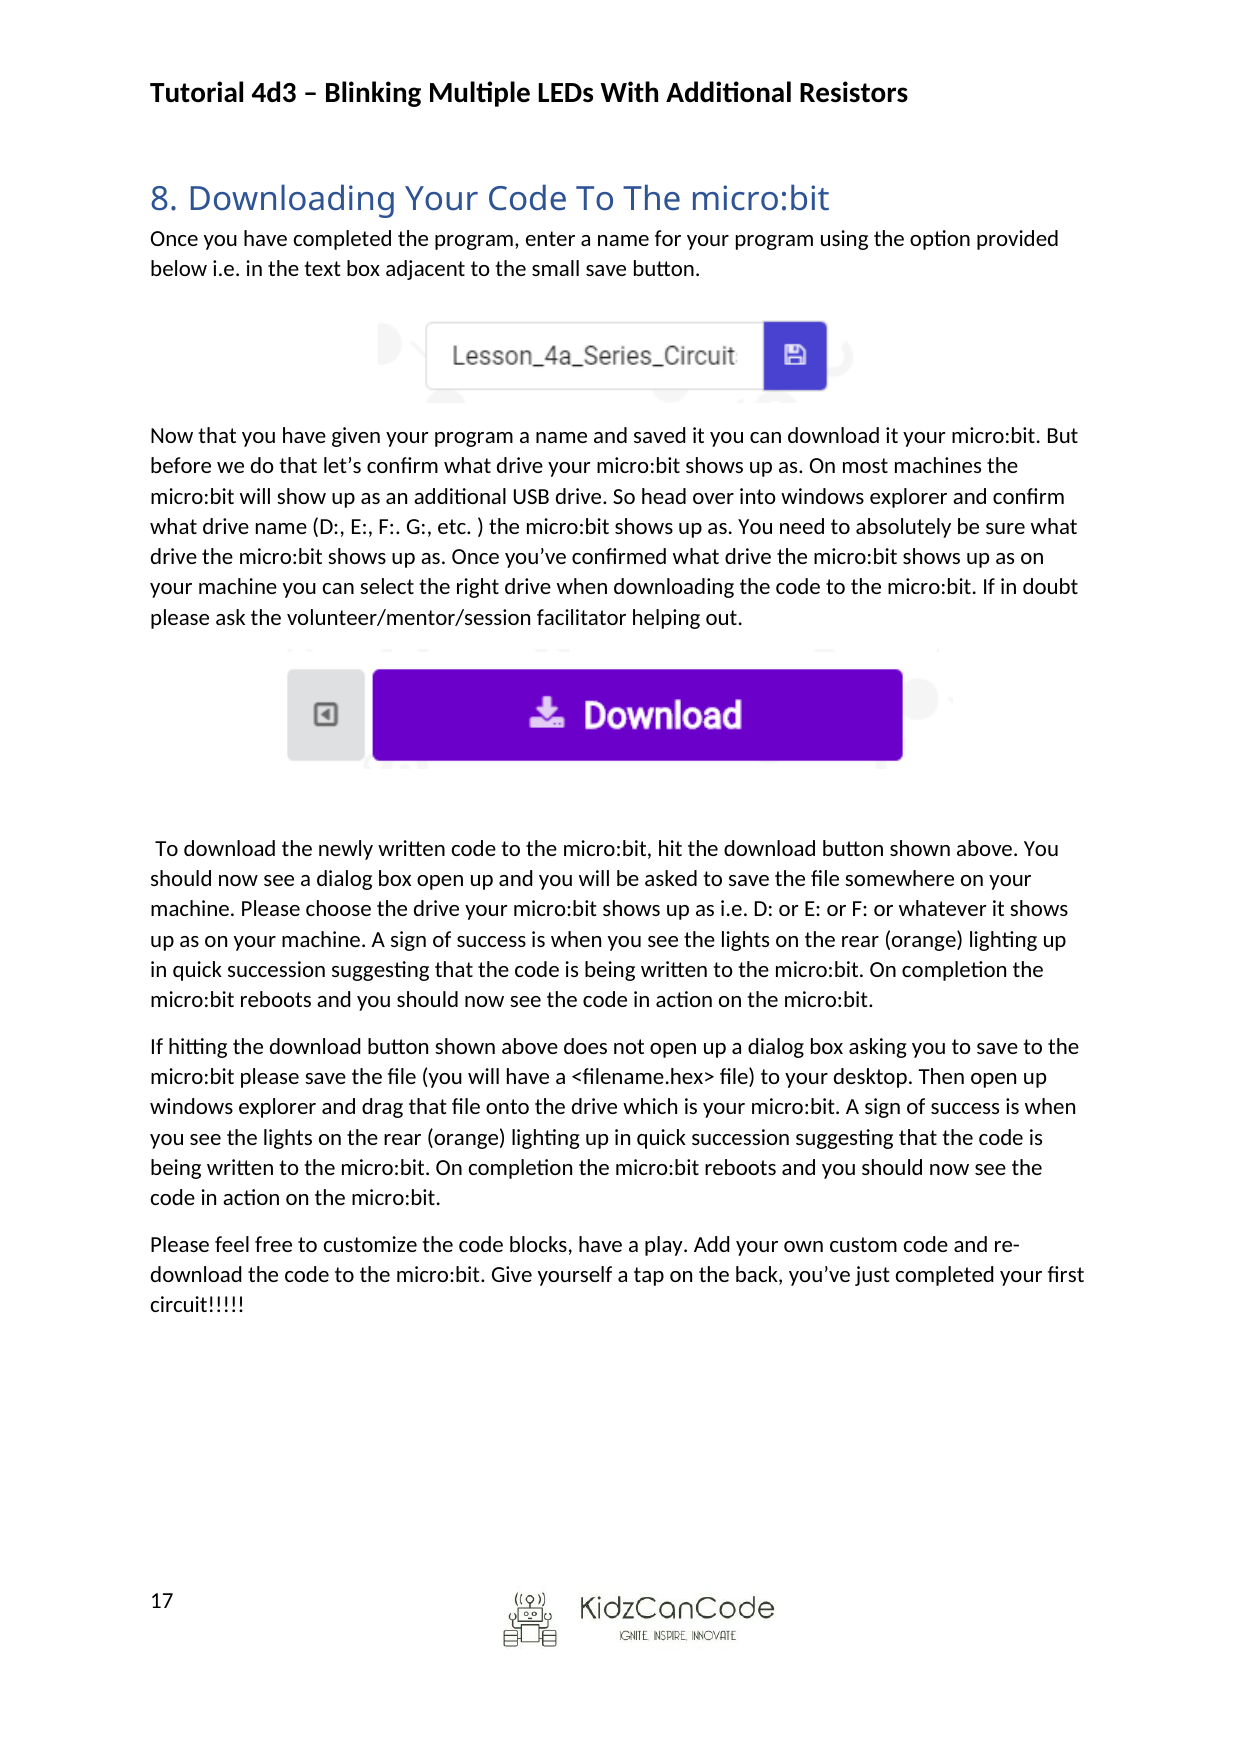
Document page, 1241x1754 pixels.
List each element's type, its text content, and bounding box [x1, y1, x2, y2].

picture [287, 649, 953, 769]
picture [497, 1586, 781, 1653]
text To download the newly written code to the micro:bit, hit the download button shown above. You should now see a dialog box open up and you will be asked to save the file somewhere on your machine. Please choose the drive your micro:bit shows up as i.e. D: or E: or F: or whatever it shows up as on your machine. A sign of success is when you see the lights on the rear (orange) lighting up in quick succession suggesting that the code is being written to the micro:bit. On completion the micro:bit reboots and you should now see the code in action on the micro:bit. [150, 834, 1090, 1013]
text Now that you have given your program a name and saved it you can download it your micro:bit. But before we do that let’s confirm what drive your micro:bit shows up as. On most machines the micro:bit will show up as an additional USB drive. So head over into windows explorer and confirm what drive name (D:, E:, F:. G:, etc. ) the micro:bit shows up as. You need to absolutely be sure what drive the micro:bit shows up as. Once you’ve confirmed what drive the micro:bit shows up as on your machine you can select the right drive when downloading the code to the micro:bit. If in doubt please ask the volunteer/mentor/session facilitator helping out. [150, 421, 1090, 631]
text If hitting the download button shown above does not open up a dialog box asking you to save to the micro:bit please save the file (you will have a <filename.hex> file) to your desktop. Then open up windows explorer and drag that file onto the drive which is your micro:bit. A sign of success is when you see the lights on the rear (orange) lighting up in quick succession suggesting that the code is being written to the micro:bit. On completion the micro:bit reboots and you should now see the code in action on the micro:bit. [150, 1032, 1090, 1211]
picture [377, 301, 863, 403]
text Once you have completed the program, enter a name for your program using the option provided below i.e. in the text box adjacent to the small save button. [150, 224, 1090, 282]
text Please feel free to customize the code blocks, have a play. Add your own custom code and re-download the code to the micro:bit. Give yourself a tap on the back, you’ve just completed your first circuit!!!!! [150, 1230, 1090, 1318]
subtitle Downloading Your Code To The micro:bit [150, 175, 1090, 220]
